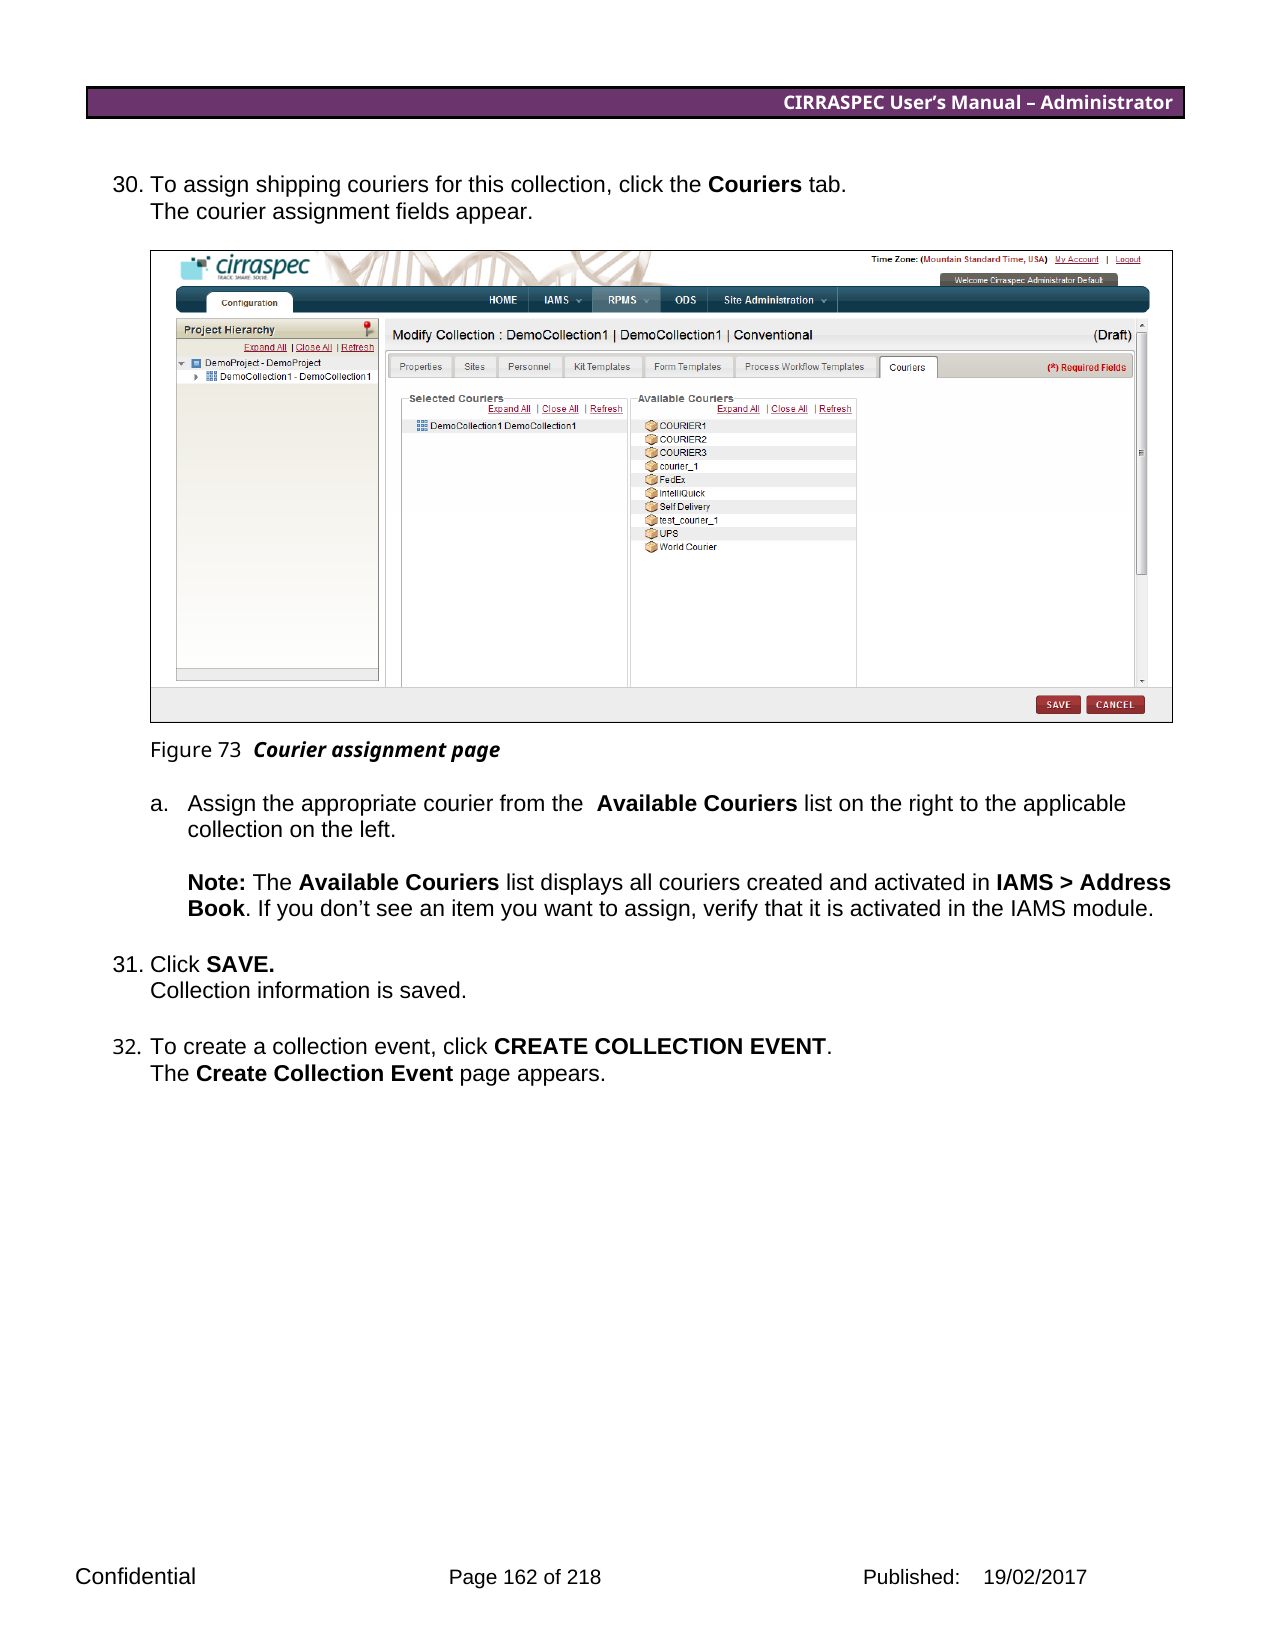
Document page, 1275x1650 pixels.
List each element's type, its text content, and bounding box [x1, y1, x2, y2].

list Assign the appropriate courier from the Available Couriers list on the right to the applicable collection on the left. Note: The Available Couriers list displays all couriers created and activated in IAMS > Address Book. If you don’t see an item you want to assign, verify that it is activated in the IAMS module. [150, 790, 1181, 922]
list To create a collection event, click CREATE COLLECTION EVENT. The Create Collection Event page appears. [112, 1061, 1181, 1173]
picture [151, 251, 1172, 722]
list To assign shipping couriers for this collection, click the Couriers tab. The courier assignment fields appear. [112, 171, 1124, 224]
text Courier assignment page [150, 735, 1181, 763]
list Click SAVE. Collection information is saved. [112, 951, 1181, 1032]
